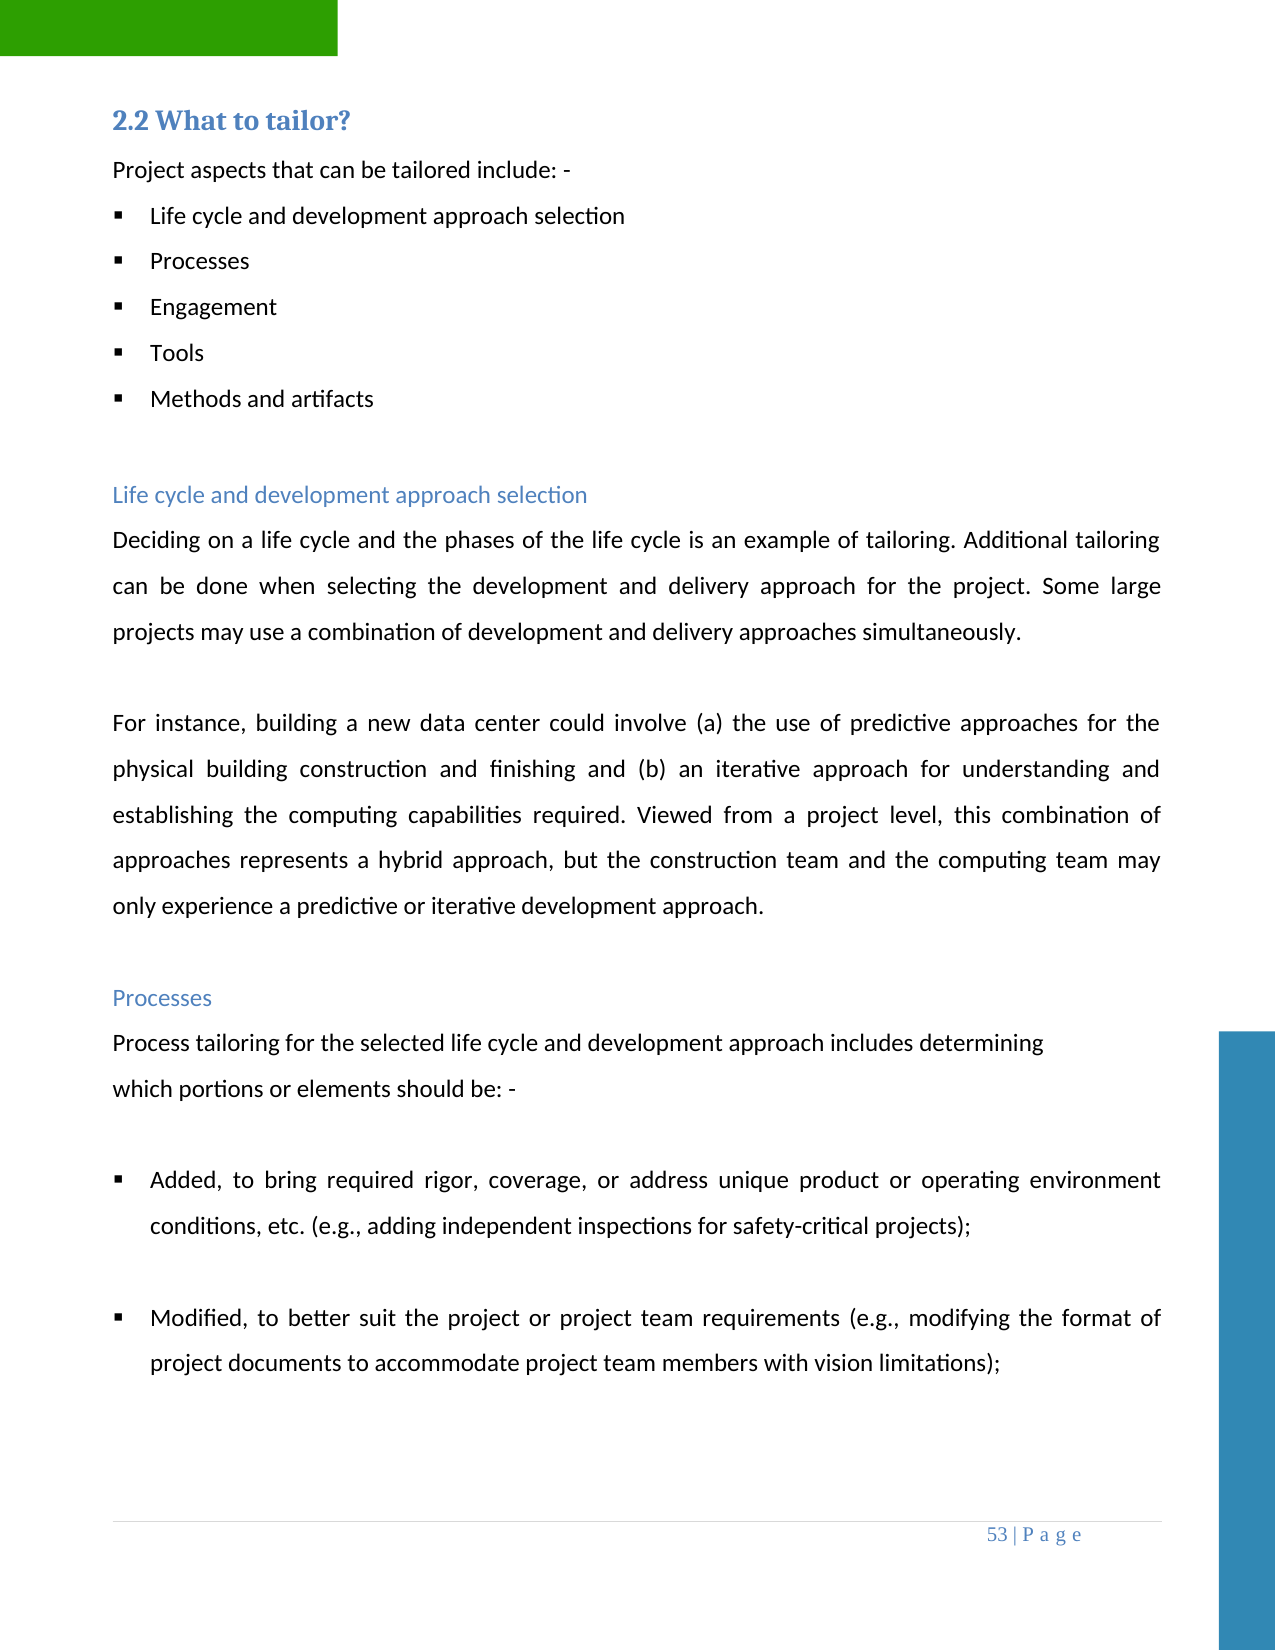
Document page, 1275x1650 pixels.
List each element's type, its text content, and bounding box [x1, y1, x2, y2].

text 2.2 What to tailor? [112, 104, 1162, 137]
text Life cycle and development approach selection [112, 479, 1162, 509]
text Processes [112, 982, 1162, 1012]
list Processes [112, 246, 1162, 276]
list Added, to bring required rigor, coverage, or address unique product or operating environment conditions, etc. (e.g., adding independent inspections for safety-critical projects); [112, 1165, 1162, 1241]
list Tools [112, 337, 1162, 367]
text which portions or elements should be: - [112, 1073, 1162, 1104]
list Modified, to better suit the project or project team requirements (e.g., modifying the format of project documents to accommodate project team members with vision limitations); [112, 1302, 1162, 1378]
list Life cycle and development approach selection [112, 200, 1162, 230]
text For instance, building a new data center could involve (a) the use of predictive approaches for the physical building construction and finishing and (b) an iterative approach for understanding and establishing the computing capabilities required. Viewed from a project level, this combination of approaches represents a hybrid approach, but the construction team and the computing team may only experience a predictive or iterative development approach. [112, 707, 1162, 921]
text Deciding on a life cycle and the phases of the life cycle is an example of tailoring. Additional tailoring can be done when selecting the development and delivery approach for the project. Some large projects may use a combination of development and delivery approaches simultaneously. [112, 524, 1162, 646]
text Project aspects that can be tailored include: - [112, 154, 1162, 184]
text Process tailoring for the selected life cycle and development approach includes determining [112, 1027, 1162, 1058]
list Engagement [112, 291, 1162, 322]
list Methods and artifacts [112, 383, 1162, 413]
